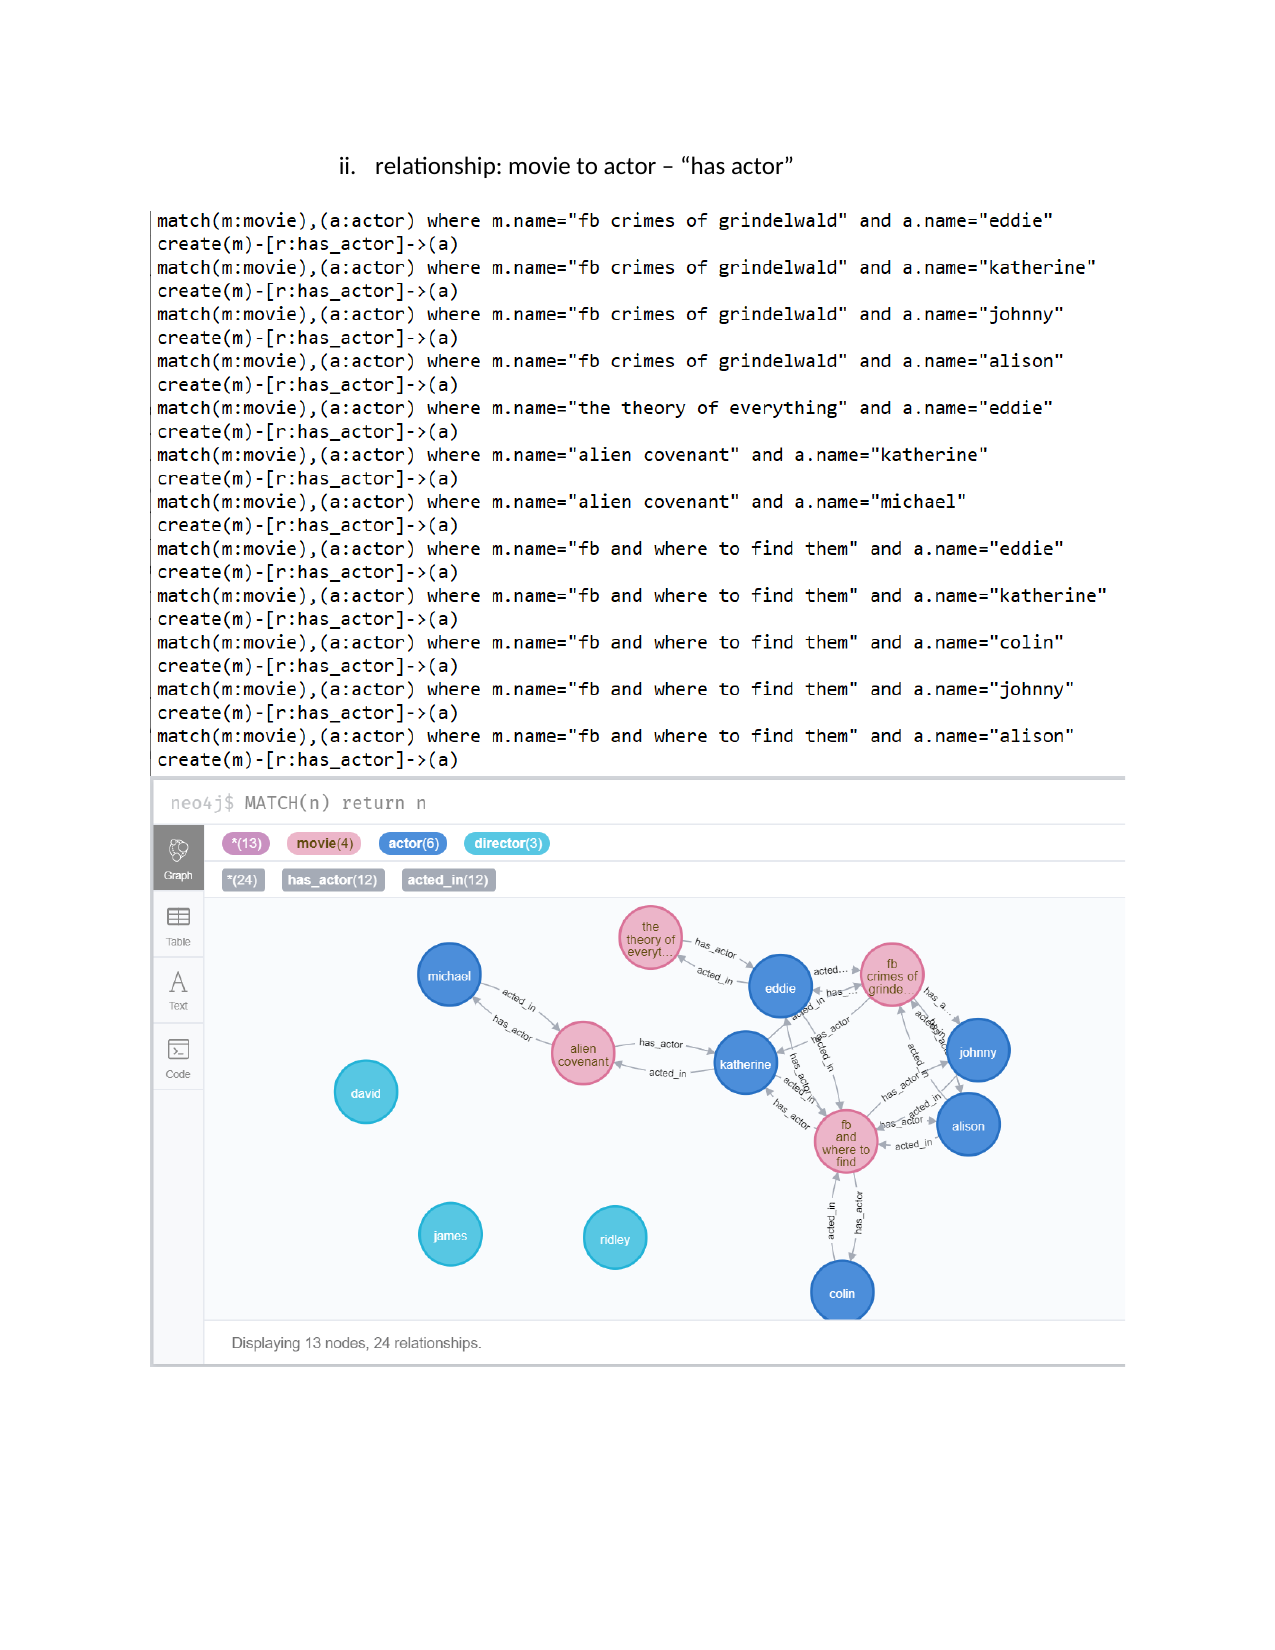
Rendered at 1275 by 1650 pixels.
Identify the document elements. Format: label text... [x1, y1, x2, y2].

picture [150, 211, 1125, 1367]
list relationship: movie to actor – “has actor” [356, 150, 1125, 181]
